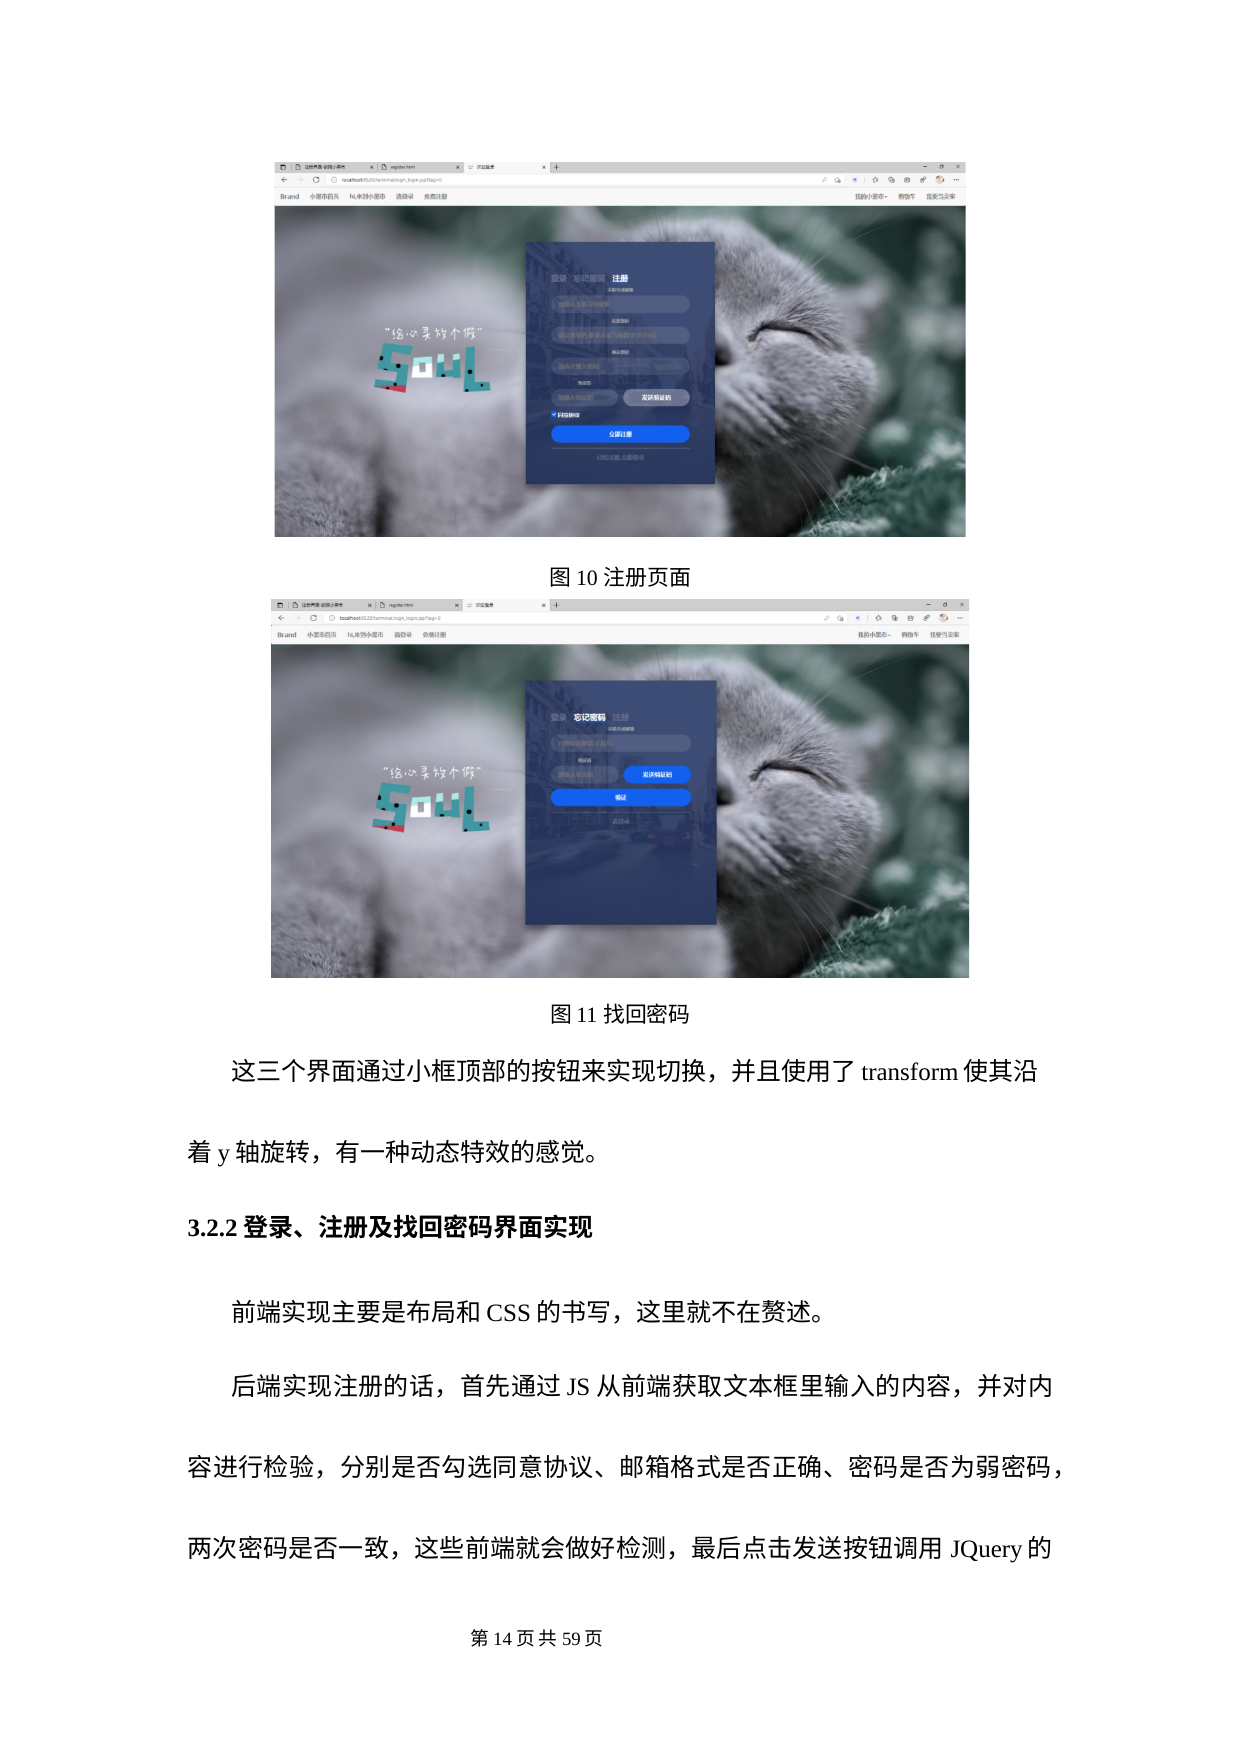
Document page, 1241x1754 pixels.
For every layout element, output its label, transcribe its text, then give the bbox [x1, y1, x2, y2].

picture [271, 599, 970, 978]
text 这三个界面通过小框顶部的按钮来实现切换，并且使用了transform使其沿着y轴旋转，有一种动态特效的感觉。 [187, 1037, 1053, 1183]
list 图11 找回密码 [187, 997, 1053, 1029]
subtitle 3.2.2 登录、注册及找回密码界面实现 [187, 1193, 1053, 1258]
picture [274, 162, 966, 537]
text 前端实现主要是布局和CSS的书写，这里就不在赘述。 [187, 1278, 1053, 1343]
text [187, 1352, 1053, 1579]
text 图10 注册页面 [187, 559, 1053, 592]
